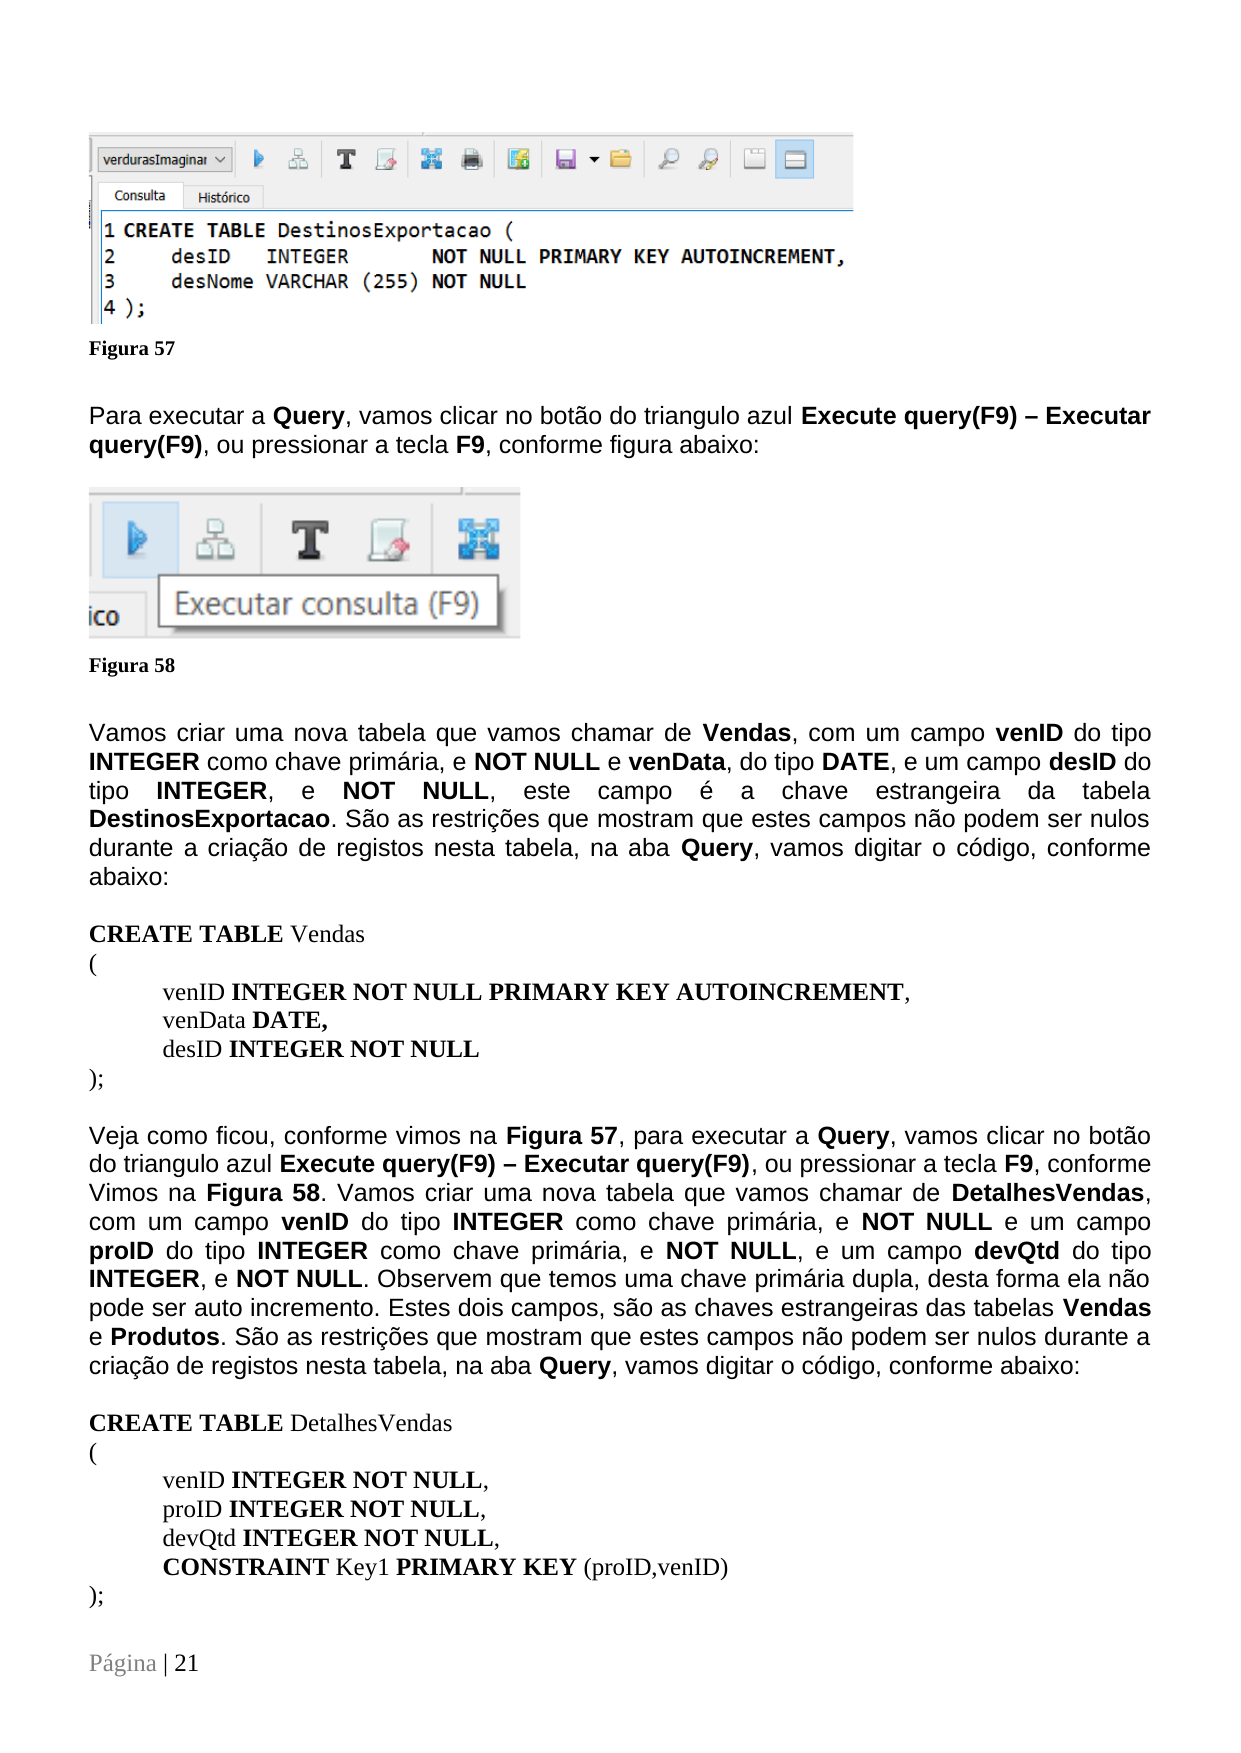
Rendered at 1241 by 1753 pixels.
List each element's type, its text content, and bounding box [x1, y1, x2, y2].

text ); [89, 1581, 1152, 1609]
text CREATE TABLE DetalhesVendas [89, 1408, 1152, 1437]
text venID INTEGER NOT NULL PRIMARY KEY AUTOINCREMENT, [89, 977, 1152, 1006]
text ( [89, 948, 1152, 977]
text Veja como ficou, conforme vimos na Figura 57, para executar a Query, vamos clicar no botão do triangulo azul Execute query(F9) – Executar query(F9), ou pressionar a tecla F9, conforme Vimos na Figura 58. Vamos criar uma nova tabela que vamos chamar de DetalhesVendas, com um campo venID do tipo INTEGER como chave primária, e NOT NULL e um campo proID do tipo INTEGER como chave primária, e NOT NULL, e um campo devQtd do tipo INTEGER, e NOT NULL. Observem que temos uma chave primária dupla, desta forma ela não pode ser auto incremento. Estes dois campos, são as chaves estrangeiras das tabelas Vendas e Produtos. São as restrições que mostram que estes campos não podem ser nulos durante a criação de registos nesta tabela, na aba Query, vamos digitar o código, conforme abaixo: [89, 1121, 1152, 1379]
text venID INTEGER NOT NULL, [89, 1466, 1152, 1494]
text proID INTEGER NOT NULL, [89, 1494, 1152, 1523]
picture [88, 132, 854, 324]
text devQtd INTEGER NOT NULL, [89, 1523, 1152, 1552]
text Vamos criar uma nova tabela que vamos chamar de Vendas, com um campo venID do tipo INTEGER como chave primária, e NOT NULL e venData, do tipo DATE, e um campo desID do tipo INTEGER, e NOT NULL, este campo é a chave estrangeira da tabela DestinosExportacao. São as restrições que mostram que estes campos não podem ser nulos durante a criação de registos nesta tabela, na aba Query, vamos digitar o código, conforme abaixo: [89, 718, 1152, 891]
text ( [89, 1437, 1152, 1466]
text desID INTEGER NOT NULL [89, 1034, 1152, 1063]
text CONSTRAINT Key1 PRIMARY KEY (proID,venID) [89, 1552, 1152, 1581]
text CREATE TABLE Vendas [89, 919, 1152, 948]
picture [88, 487, 521, 641]
text Figura 57 [89, 336, 1152, 360]
text ); [89, 1063, 1152, 1092]
text Para executar a Query, vamos clicar no botão do triangulo azul Execute query(F9) – Executar query(F9), ou pressionar a tecla F9, conforme figura abaixo: [89, 401, 1152, 458]
text Figura 58 [89, 653, 1152, 677]
text venData DATE, [89, 1006, 1152, 1034]
